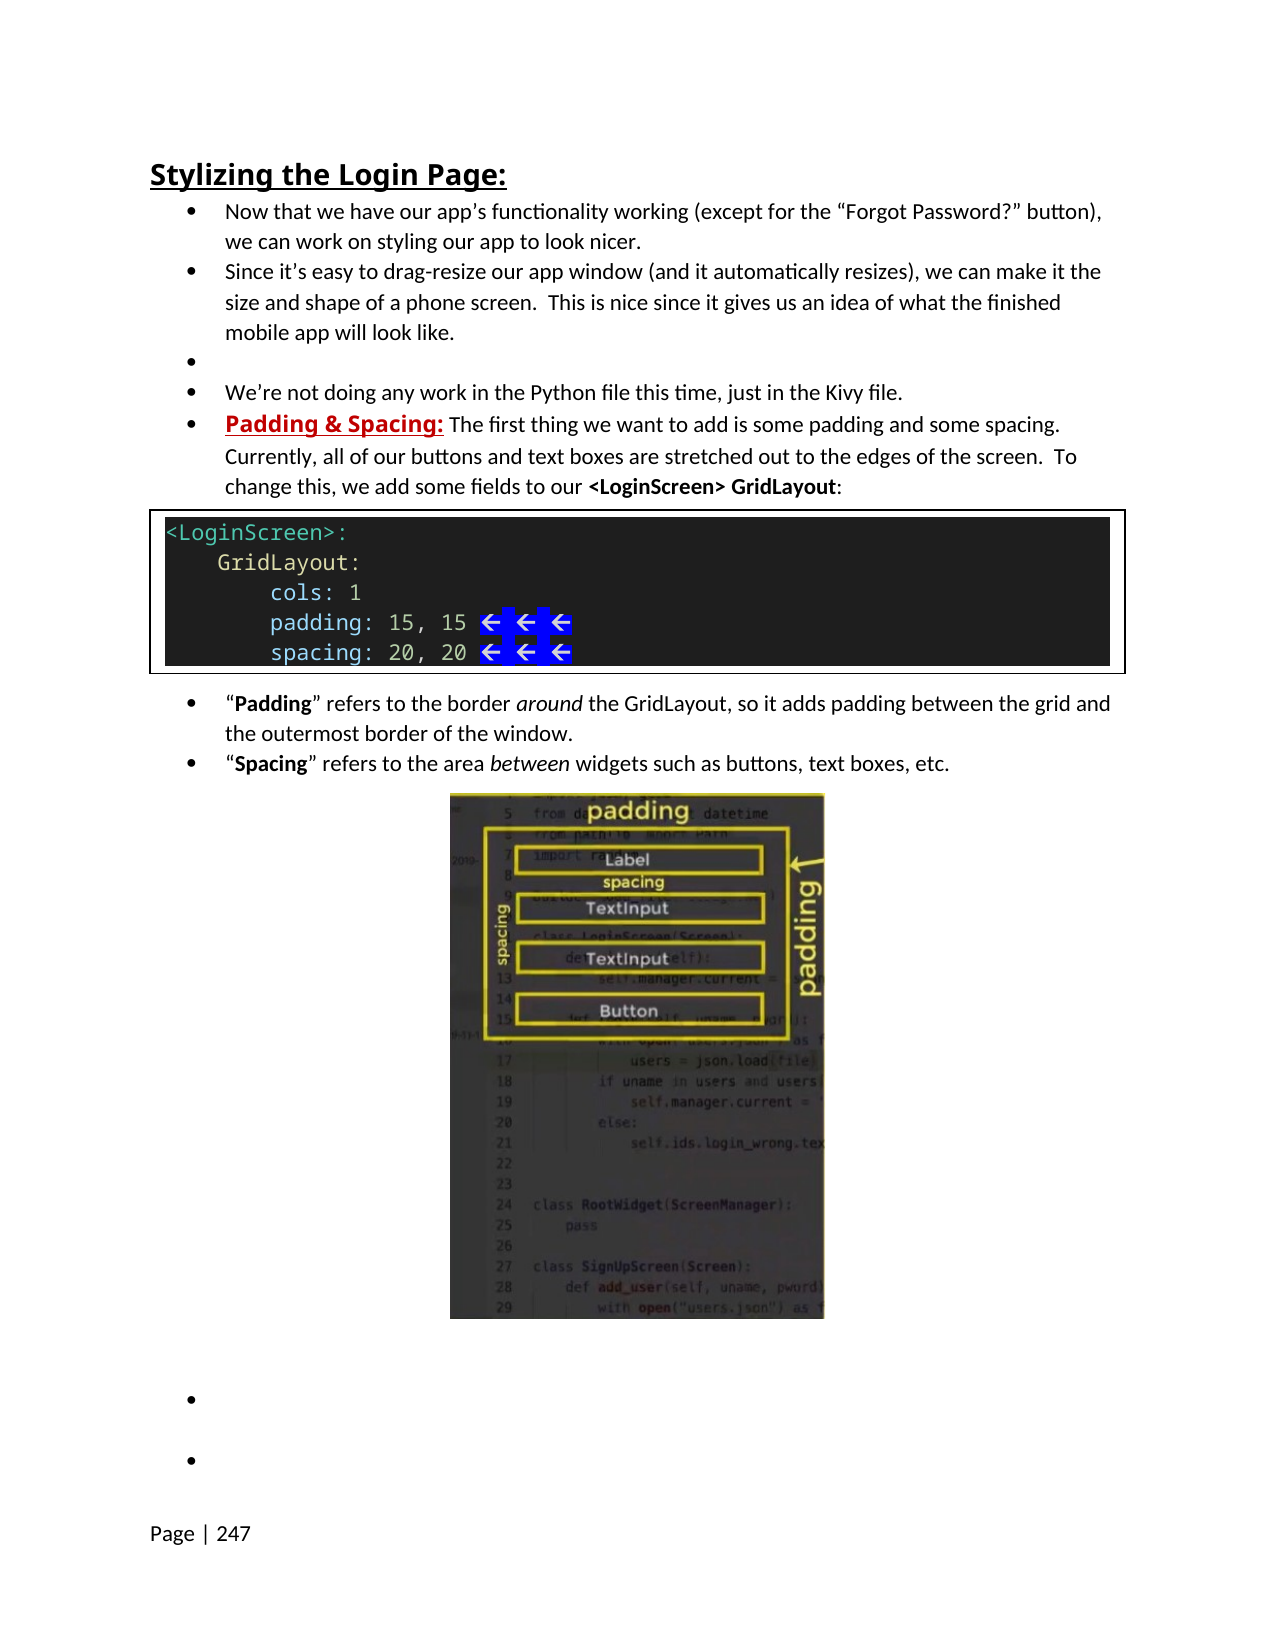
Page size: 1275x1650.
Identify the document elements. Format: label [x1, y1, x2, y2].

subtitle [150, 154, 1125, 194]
picture [450, 793, 826, 1319]
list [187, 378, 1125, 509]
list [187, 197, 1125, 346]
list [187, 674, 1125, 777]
